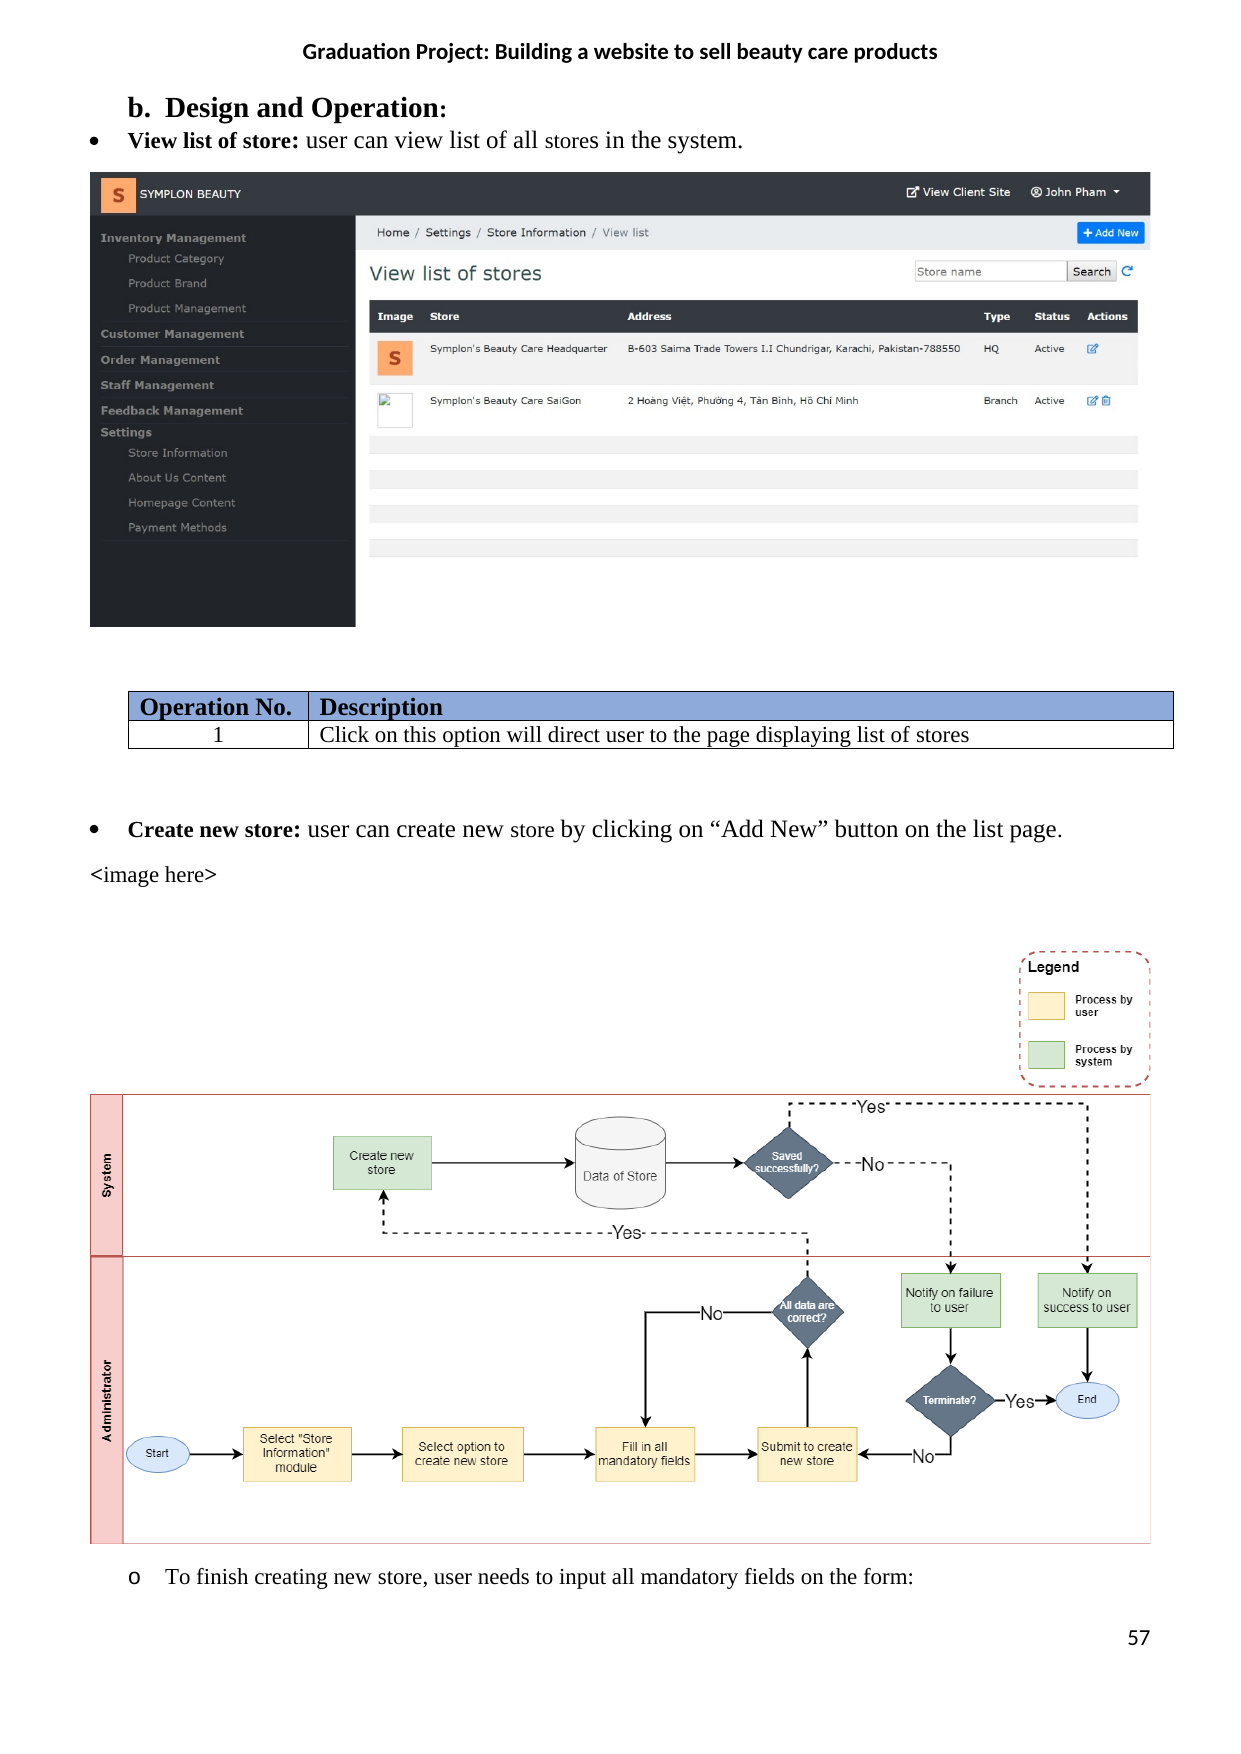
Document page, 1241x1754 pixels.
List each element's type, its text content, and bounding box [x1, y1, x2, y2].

table_cell 1 [129, 721, 308, 748]
list View list of store: user can view list of all stores in the system. [90, 126, 1150, 154]
list Create new store: user can create new store by clicking on “Add New” button on the list page. [90, 814, 1150, 842]
picture [90, 172, 1151, 627]
table_header Operation No. [129, 692, 308, 720]
text <image here> [90, 861, 1150, 887]
list Design and Operation: [127, 90, 1150, 123]
table_header Description [309, 692, 1173, 720]
table_cell Click on this option will direct user to the page displaying list of stores [309, 721, 1173, 748]
picture [90, 951, 1151, 1544]
list To finish creating new store, user needs to input all mandatory fields on the form: [127, 1563, 1150, 1591]
